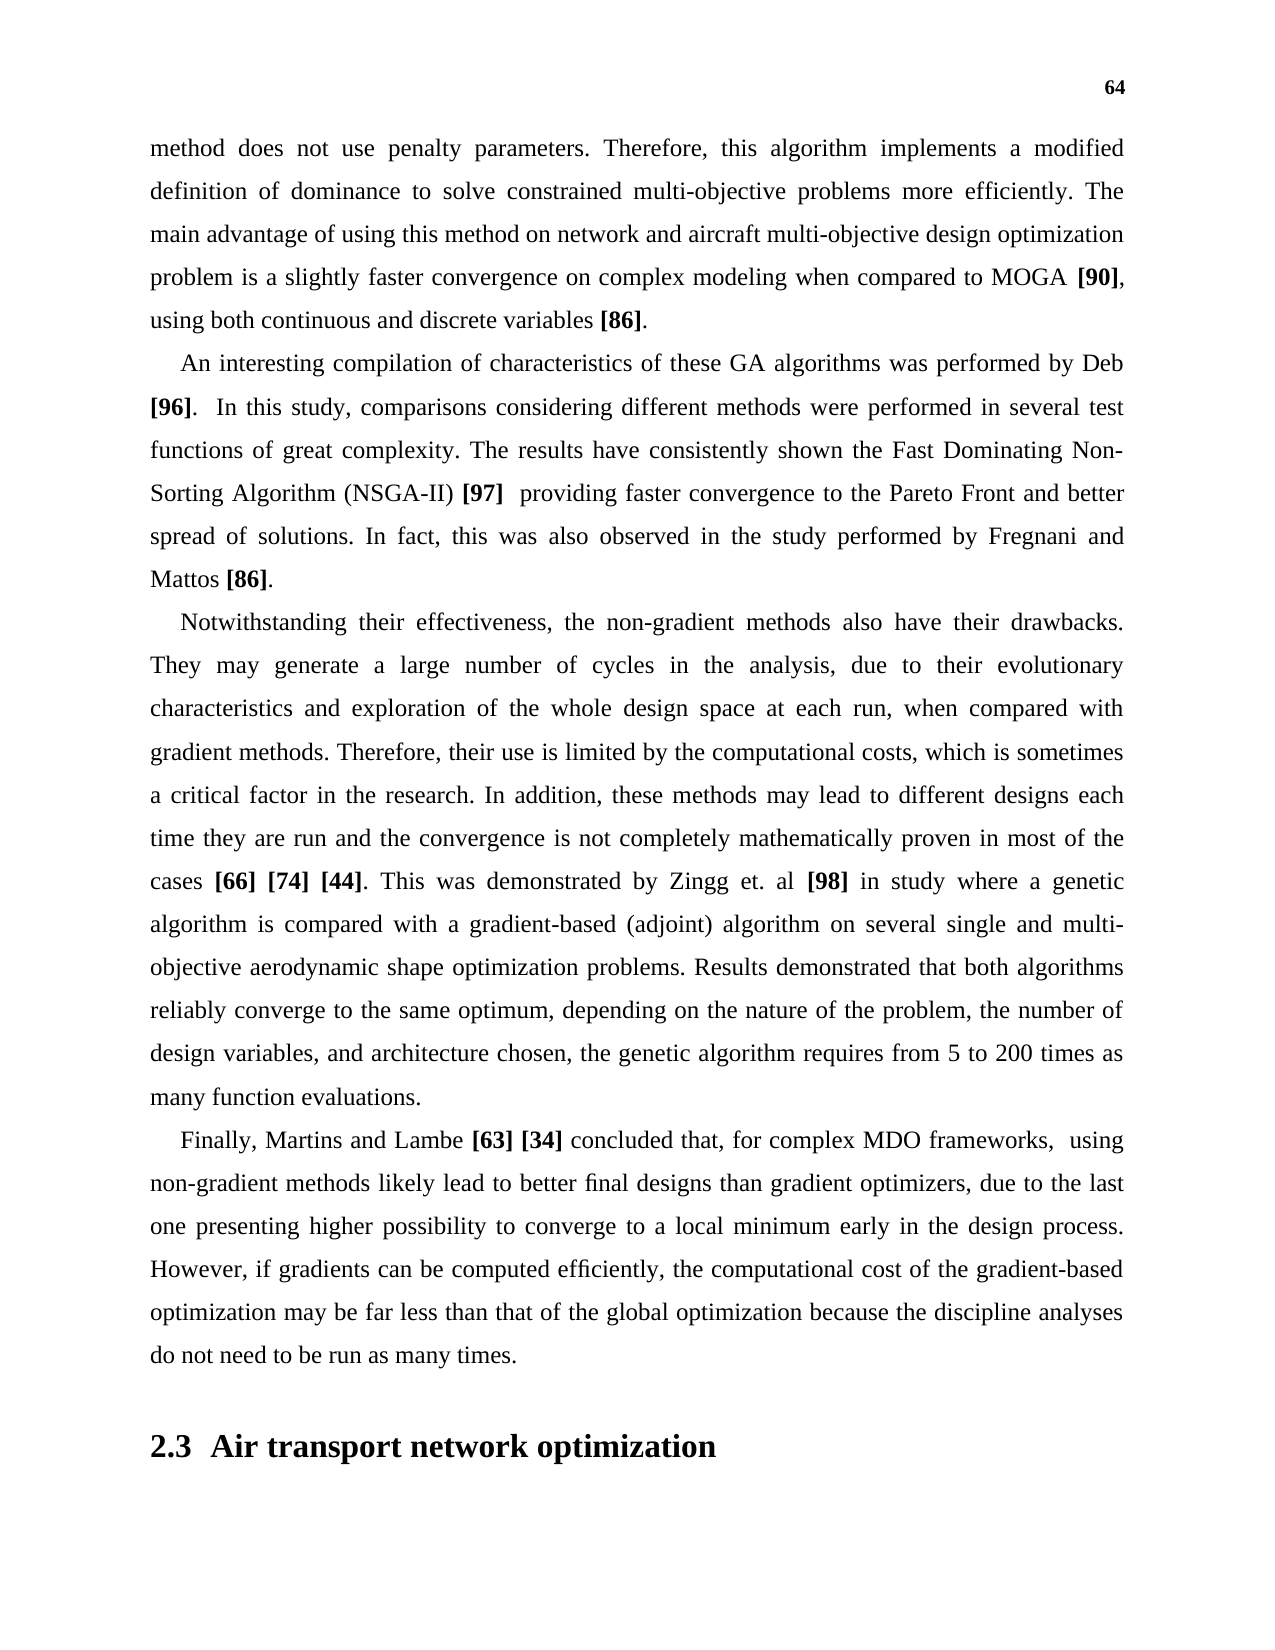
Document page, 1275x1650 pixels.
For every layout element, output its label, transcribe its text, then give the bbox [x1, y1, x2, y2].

text Finally, Martins and Lambe concluded that, for complex MDO frameworks, using non-gradient methods likely lead to better ﬁnal designs than gradient optimizers, due to the last one presenting higher possibility to converge to a local minimum early in the design process. However, if gradients can be computed efﬁciently, the computational cost of the gradient-based optimization may be far less than that of the global optimization because the discipline analyses do not need to be run as many times. [150, 1125, 1125, 1369]
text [150, 133, 1125, 334]
text An interesting compilation of characteristics of these GA algorithms was performed by Deb . In this study, comparisons considering different methods were performed in several test functions of great complexity. The results have consistently shown the Fast Dominating Non-Sorting Algorithm (NSGA-II) providing faster convergence to the Pareto Front and better spread of solutions. In fact, this was also observed in the study performed by Fregnani and Mattos . [150, 348, 1125, 593]
list Air transport network optimization [150, 1427, 1125, 1465]
text Notwithstanding their effectiveness, the non-gradient methods also have their drawbacks. They may generate a large number of cycles in the analysis, due to their evolutionary characteristics and exploration of the whole design space at each run, when compared with gradient methods. Therefore, their use is limited by the computational costs, which is sometimes a critical factor in the research. In addition, these methods may lead to different designs each time they are run and the convergence is not completely mathematically proven in most of the cases . This was demonstrated by Zingg et. al in study where a genetic algorithm is compared with a gradient-based (adjoint) algorithm on several single and multi-objective aerodynamic shape optimization problems. Results demonstrated that both algorithms reliably converge to the same optimum, depending on the nature of the problem, the number of design variables, and architecture chosen, the genetic algorithm requires from 5 to 200 times as many function evaluations. [150, 607, 1125, 1110]
